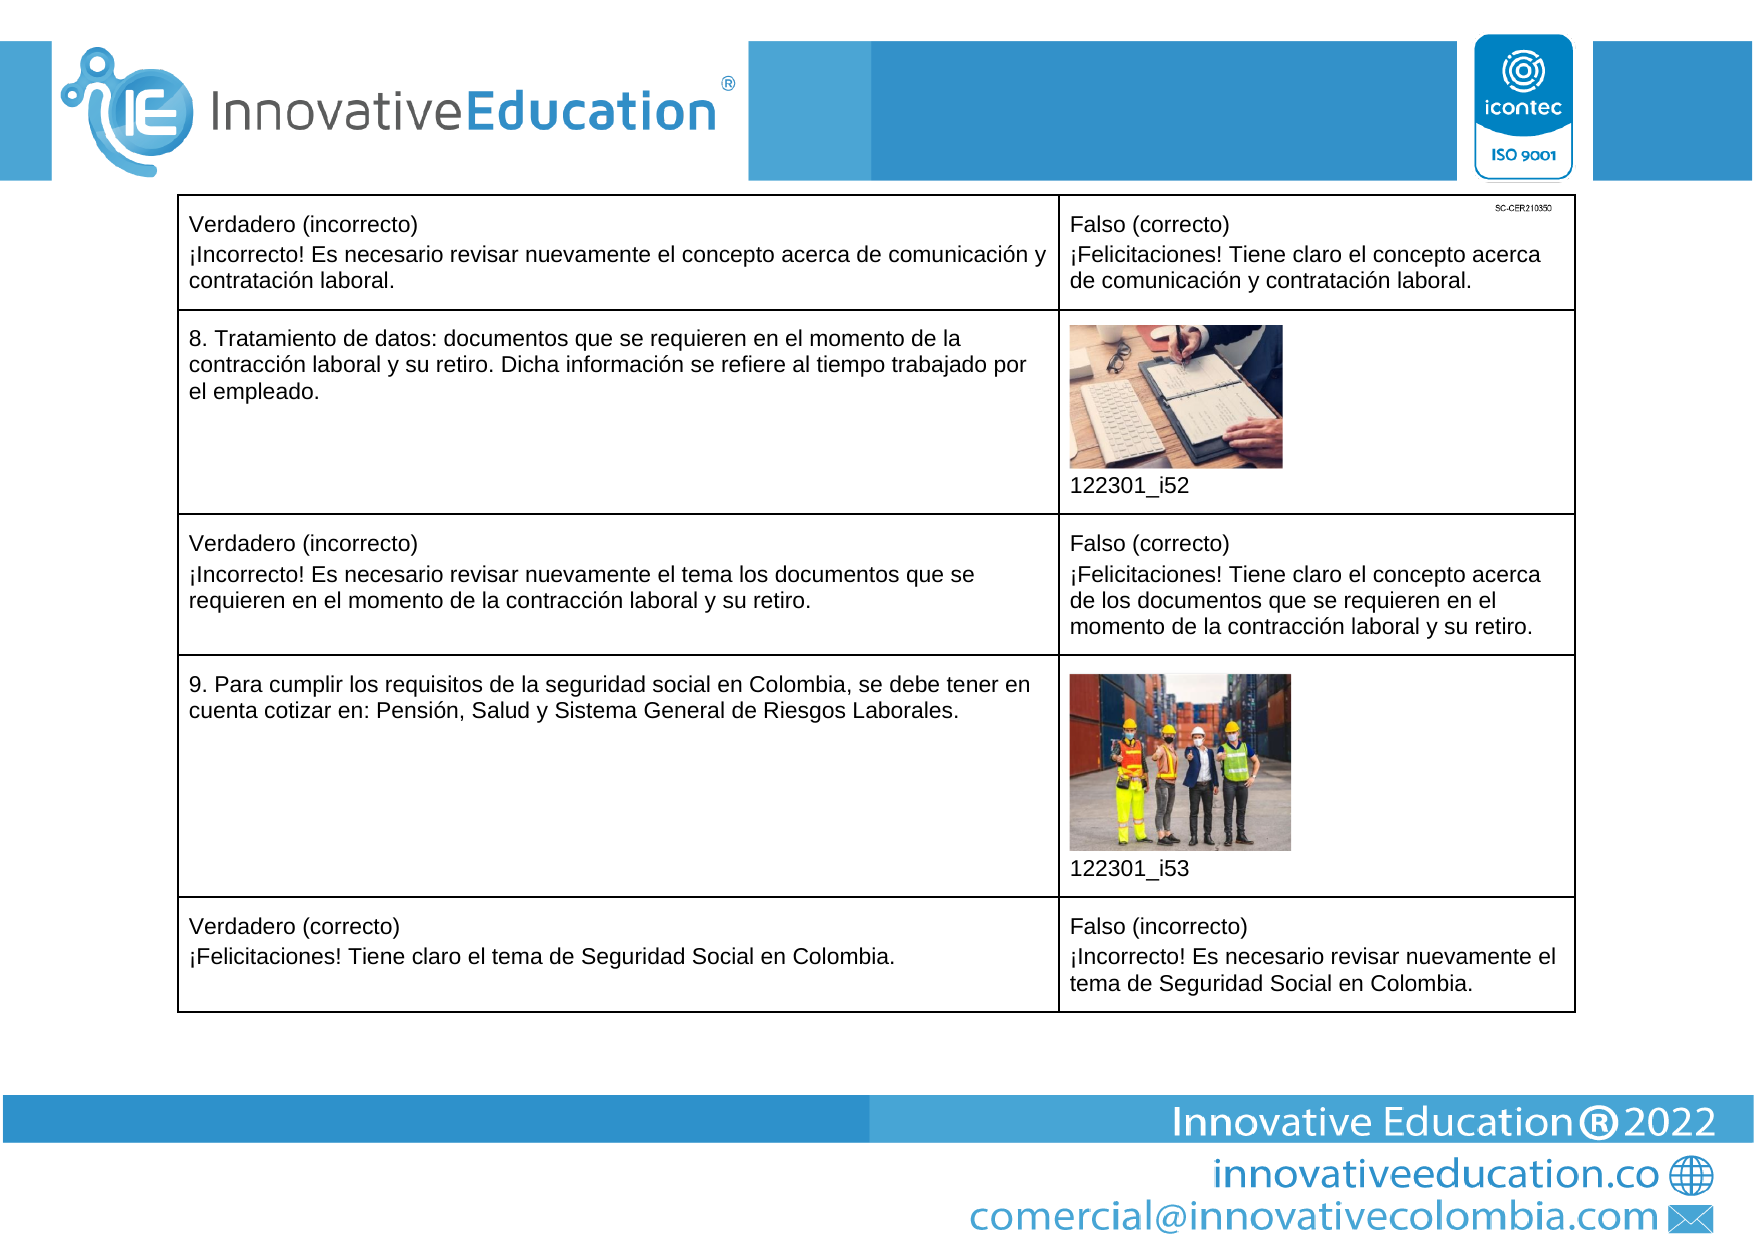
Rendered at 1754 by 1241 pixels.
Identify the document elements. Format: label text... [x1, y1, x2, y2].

table_cell Verdadero (incorrecto) ¡Incorrecto! Es necesario revisar nuevamente el concepto acerca de comunicación y contratación laboral. [179, 196, 1058, 308]
table_cell Verdadero (correcto) ¡Felicitaciones! Tiene claro el tema de Seguridad Social en Colombia. [179, 898, 1058, 1011]
table_cell 8. Tratamiento de datos: documentos que se requieren en el momento de la contracción laboral y su retiro. Dicha información se refiere al tiempo trabajado por el empleado. [179, 311, 1058, 513]
table_cell 122301_i52 [1060, 311, 1574, 513]
picture [1069, 325, 1283, 469]
table_cell 122301_i53 [1060, 656, 1574, 896]
table_cell Verdadero (incorrecto) ¡Incorrecto! Es necesario revisar nuevamente el tema los documentos que se requieren en el momento de la contracción laboral y su retiro. [179, 515, 1058, 654]
table_cell Falso (correcto) ¡Felicitaciones! Tiene claro el concepto acerca de comunicación y contratación laboral. [1060, 196, 1574, 308]
picture [1069, 670, 1292, 851]
picture [2, 1093, 1754, 1240]
table_cell 9. Para cumplir los requisitos de la seguridad social en Colombia, se debe tener en cuenta cotizar en: Pensión, Salud y Sistema General de Riesgos Laborales. [179, 656, 1058, 896]
picture [0, 28, 1457, 194]
table_cell Falso (correcto) ¡Felicitaciones! Tiene claro el concepto acerca de los documentos que se requieren en el momento de la contracción laboral y su retiro. [1060, 515, 1574, 654]
table_cell Falso (incorrecto) ¡Incorrecto! Es necesario revisar nuevamente el tema de Seguridad Social en Colombia. [1060, 898, 1574, 1011]
picture [1593, 28, 1753, 194]
picture [1471, 32, 1576, 194]
